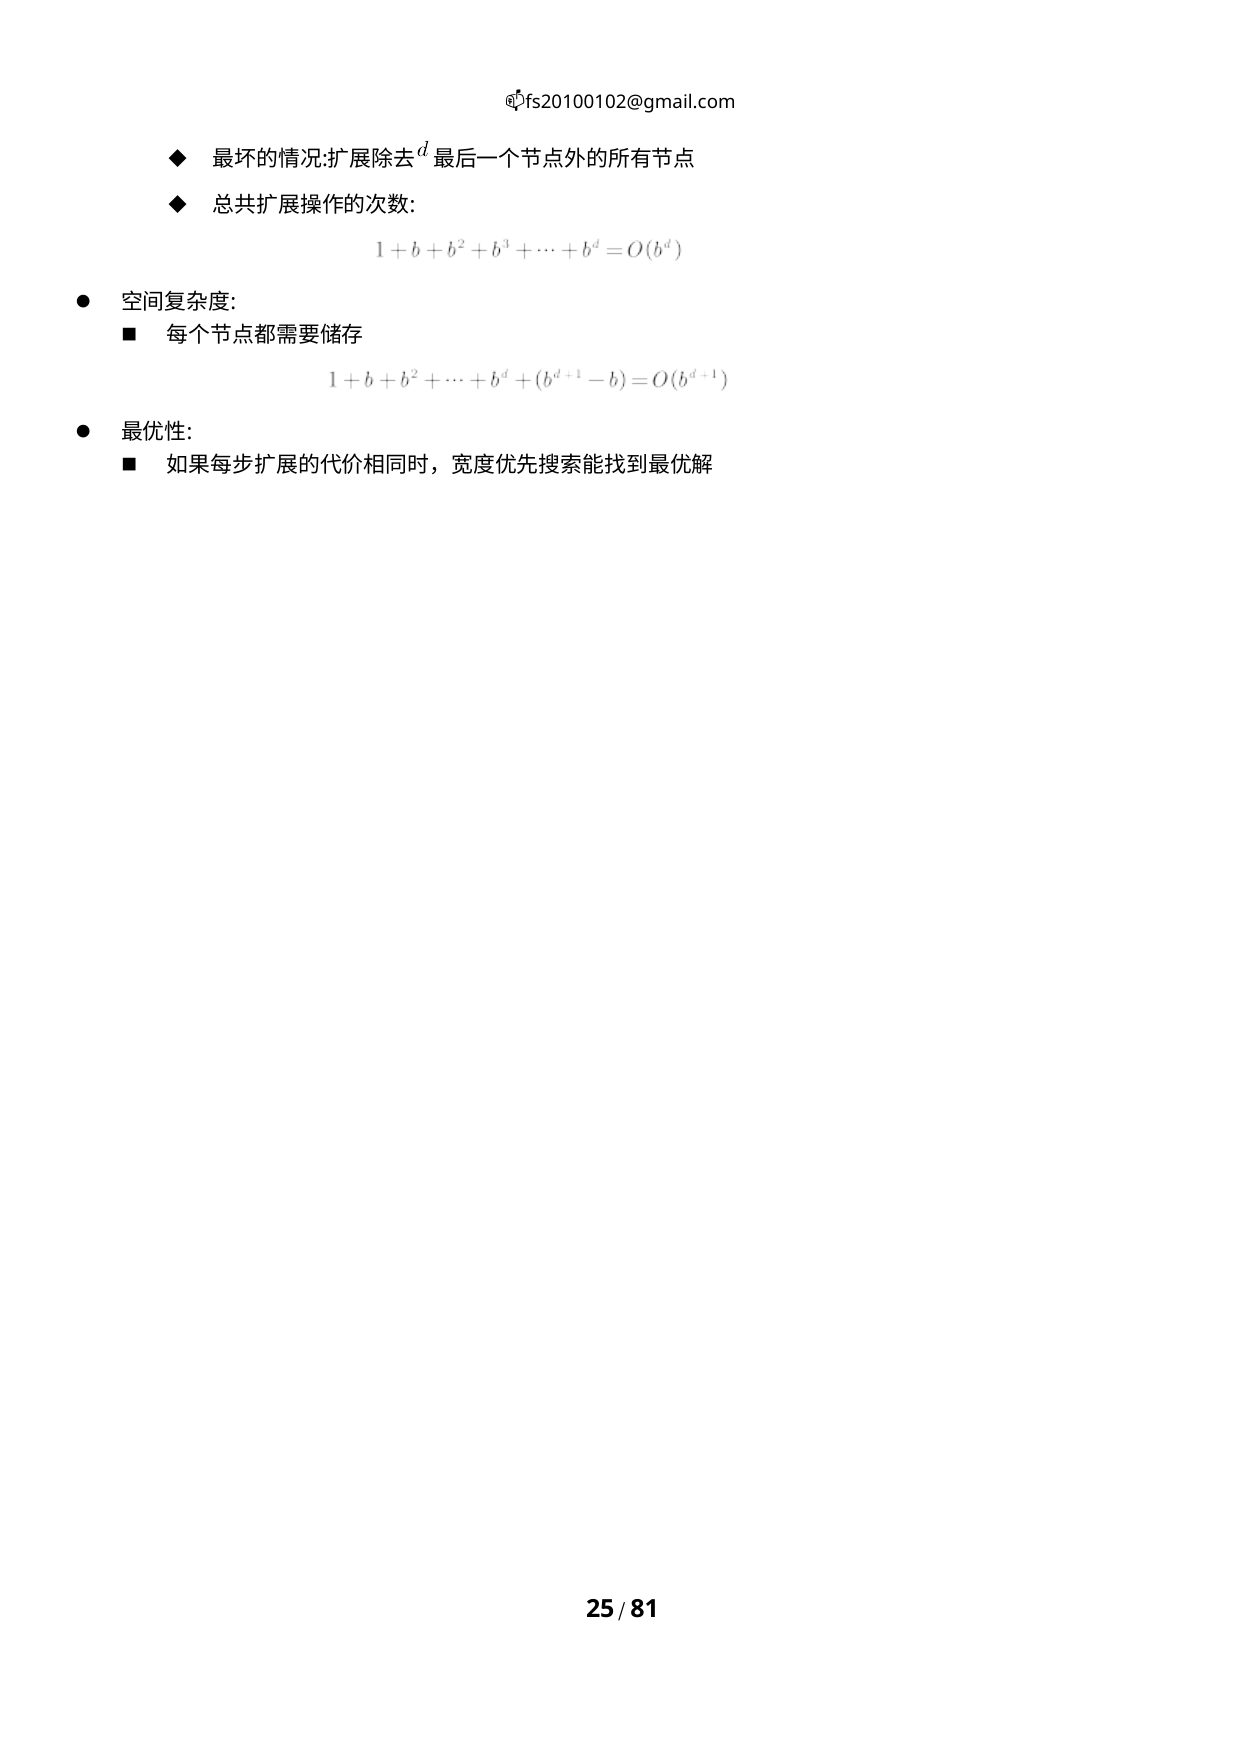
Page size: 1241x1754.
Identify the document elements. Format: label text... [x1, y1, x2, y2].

list 总共扩展操作的次数: [167, 186, 1165, 219]
list 如果每步扩展的代价相同时，宽度优先搜索能找到最优解 [121, 446, 1165, 479]
list 空间复杂度: [75, 284, 1165, 316]
list 最优性: [75, 414, 1165, 446]
list 最坏的情况:扩展除去最后一个节点外的所有节点 [167, 121, 1165, 186]
list 每个节点都需要储存 [121, 316, 1165, 349]
